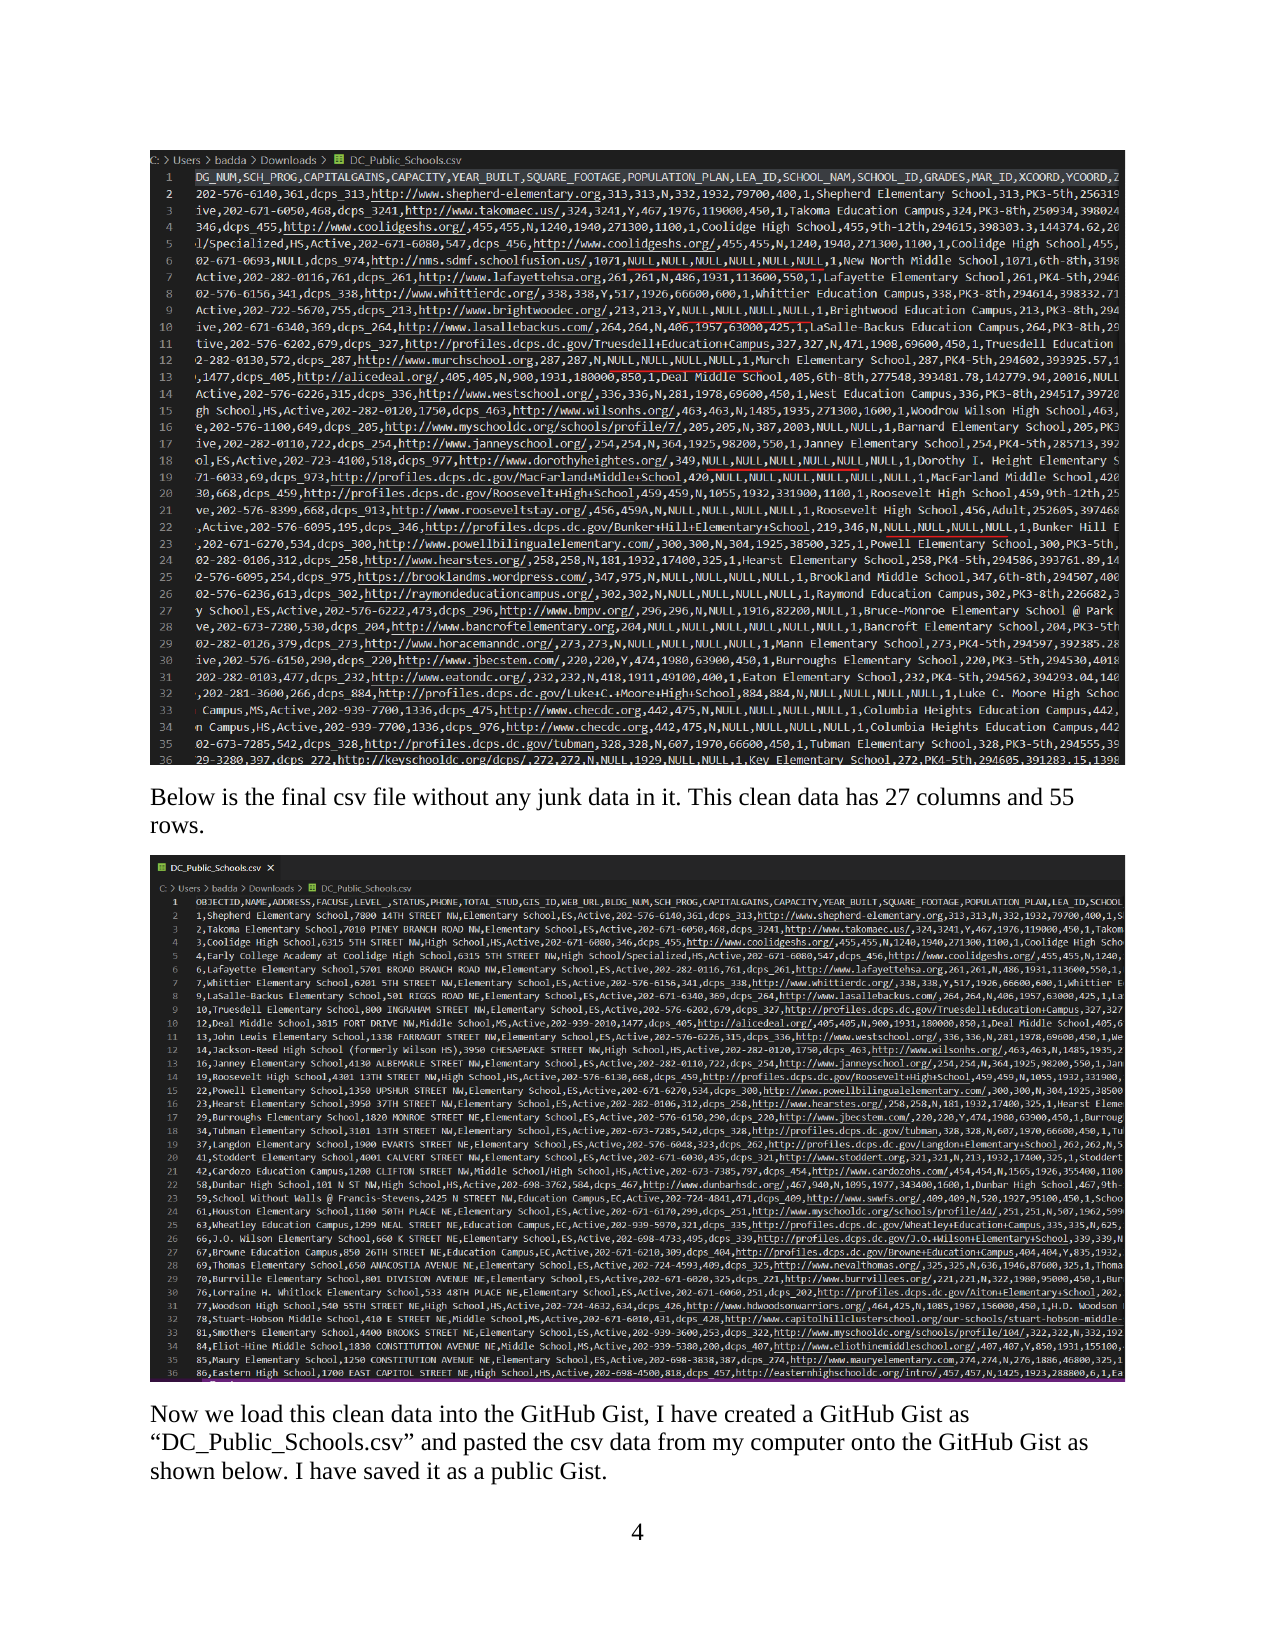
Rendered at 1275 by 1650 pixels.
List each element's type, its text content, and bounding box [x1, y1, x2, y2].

text Below is the final csv file without any junk data in it. This clean data has 27 columns and 55 rows. [150, 782, 1125, 839]
picture [150, 855, 1125, 1382]
text Now we load this clean data into the GitHub Gist, I have created a GitHub Gist as “DC_Public_Schools.csv” and pasted the csv data from my computer onto the GitHub Gist as shown below. I have saved it as a public Gist. [150, 1399, 1125, 1485]
picture [150, 150, 1125, 765]
